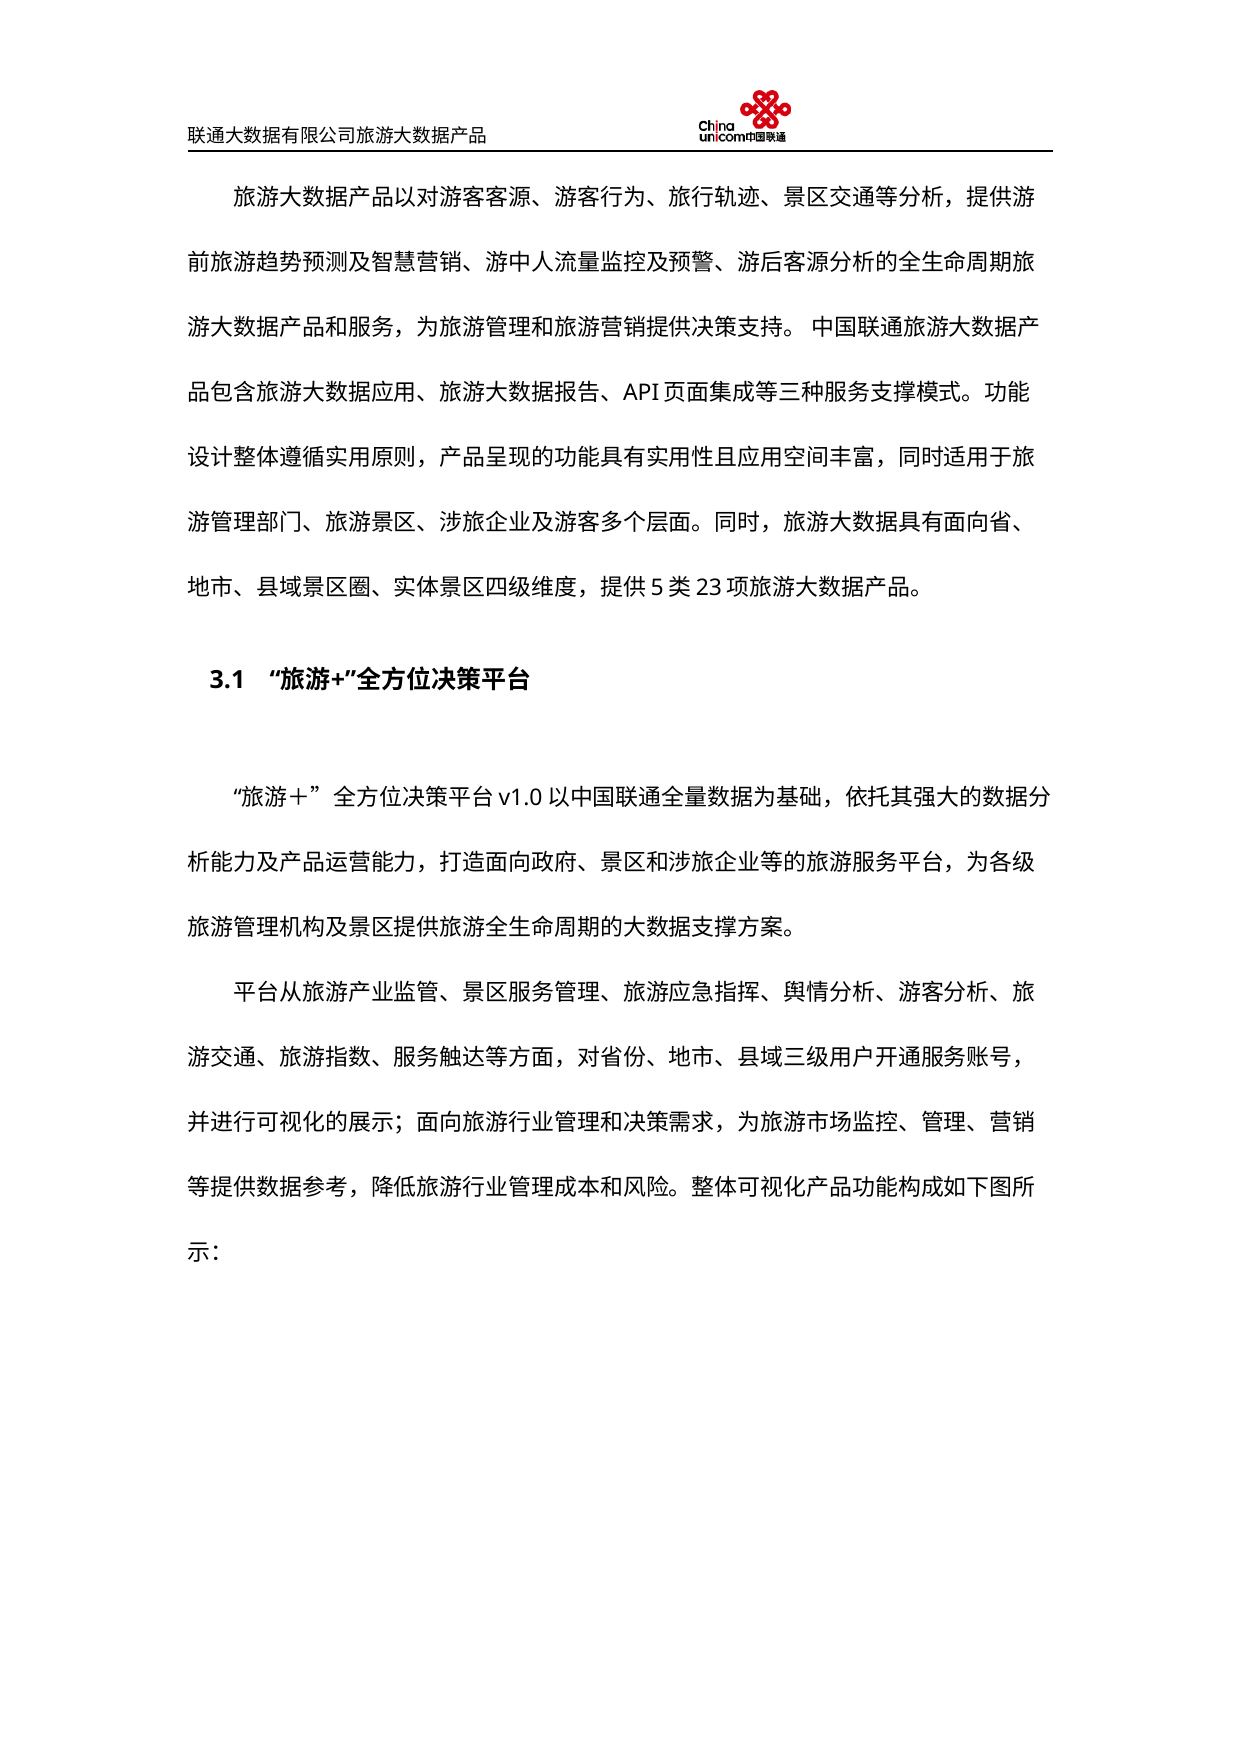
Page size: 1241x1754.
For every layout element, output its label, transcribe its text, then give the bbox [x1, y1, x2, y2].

text “旅游＋”全方位决策平台v1.0以中国联通全量数据为基础，依托其强大的数据分析能力及产品运营能力，打造面向政府、景区和涉旅企业等的旅游服务平台，为各级旅游管理机构及景区提供旅游全生命周期的大数据支撑方案。 [187, 763, 1053, 958]
text 旅游大数据产品以对游客客源、游客行为、旅行轨迹、景区交通等分析，提供游前旅游趋势预测及智慧营销、游中人流量监控及预警、游后客源分析的全生命周期旅游大数据产品和服务，为旅游管理和旅游营销提供决策支持。 中国联通旅游大数据产品包含旅游大数据应用、旅游大数据报告、API页面集成等三种服务支撑模式。功能设计整体遵循实用原则，产品呈现的功能具有实用性且应用空间丰富，同时适用于旅游管理部门、旅游景区、涉旅企业及游客多个层面。同时，旅游大数据具有面向省、地市、县域景区圈、实体景区四级维度，提供5类23项旅游大数据产品。 [187, 163, 1053, 618]
subtitle “旅游+”全方位决策平台 [209, 645, 1031, 710]
text 平台从旅游产业监管、景区服务管理、旅游应急指挥、舆情分析、游客分析、旅游交通、旅游指数、服务触达等方面，对省份、地市、县域三级用户开通服务账号，并进行可视化的展示；面向旅游行业管理和决策需求，为旅游市场监控、管理、营销等提供数据参考，降低旅游行业管理成本和风险。整体可视化产品功能构成如下图所示： [187, 958, 1053, 1283]
picture [672, 88, 822, 143]
